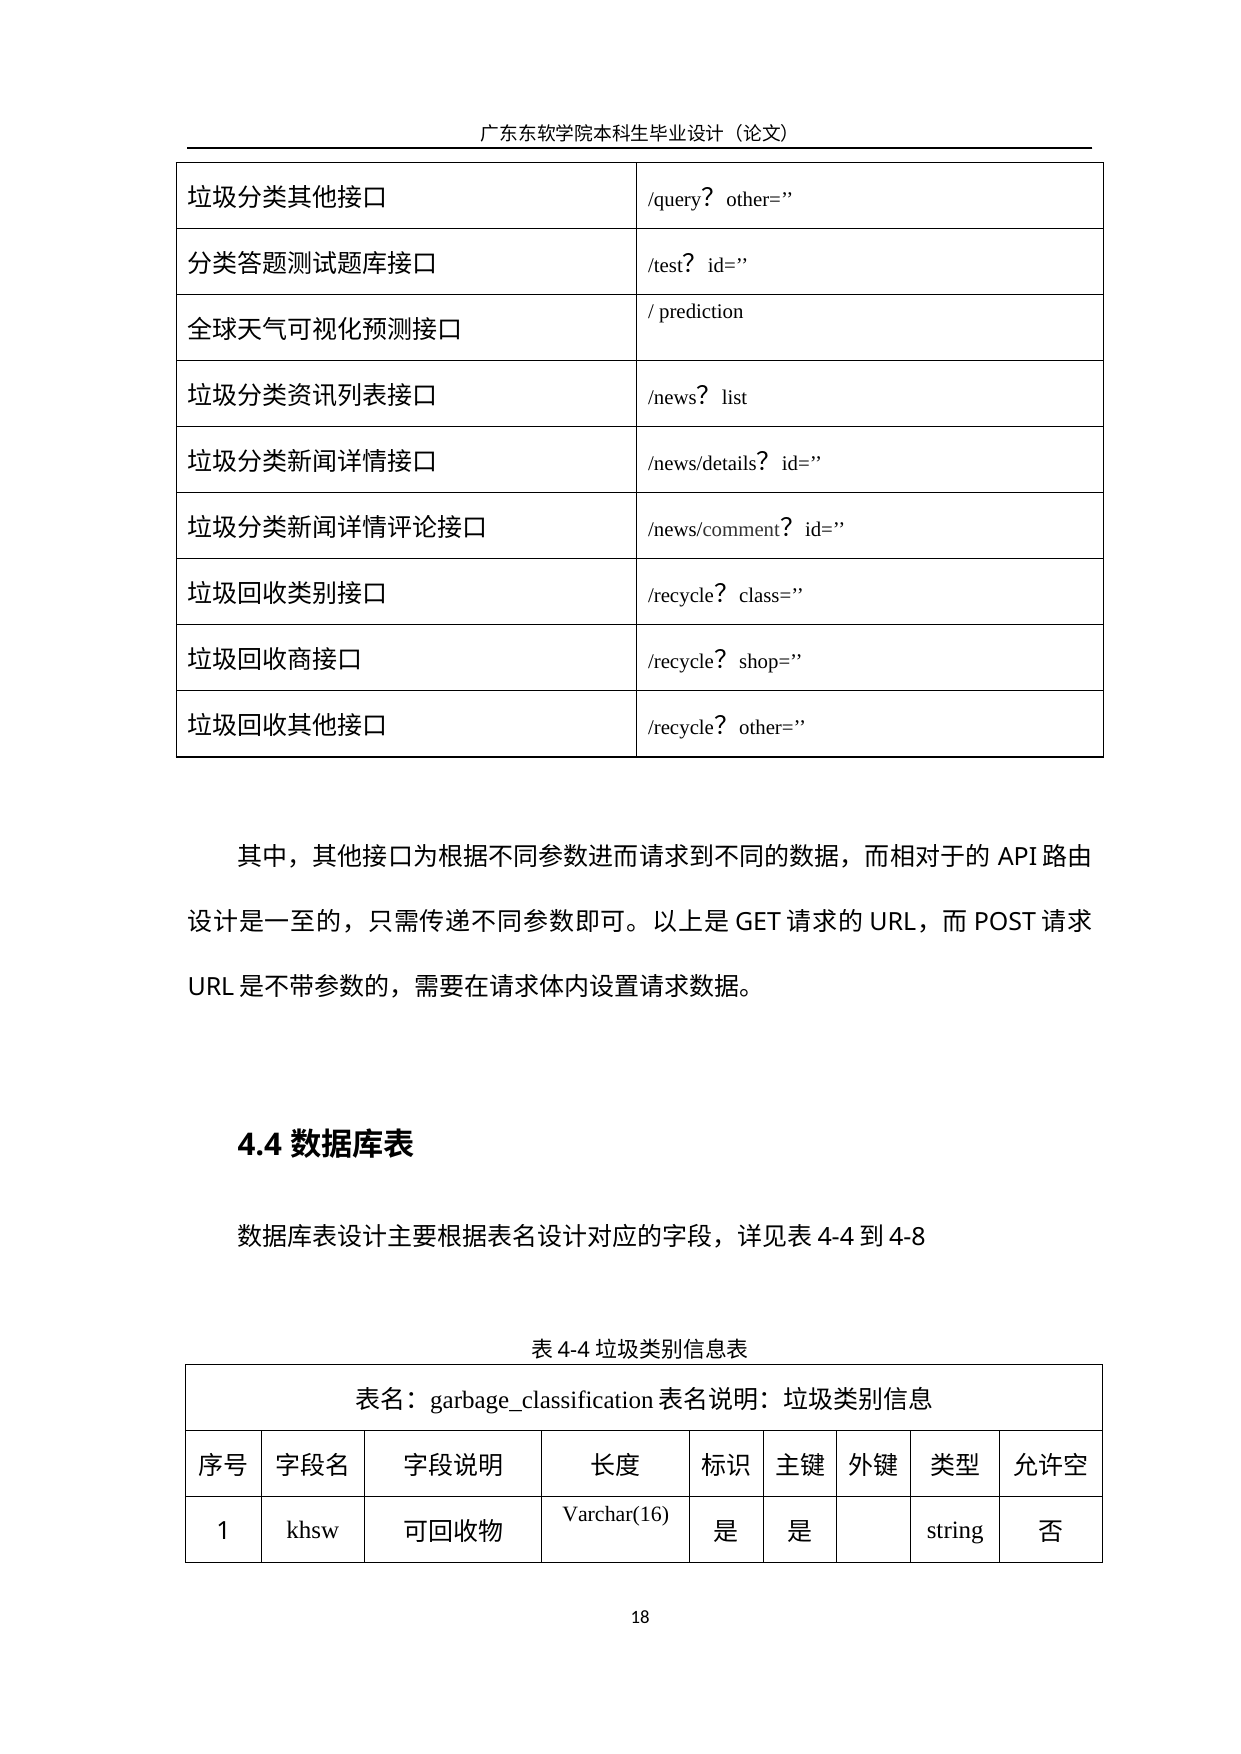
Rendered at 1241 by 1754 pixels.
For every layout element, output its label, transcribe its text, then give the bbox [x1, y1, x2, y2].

table_cell / prediction [637, 295, 1103, 360]
table_cell 是 [764, 1497, 836, 1562]
table_cell 类型 [911, 1431, 999, 1496]
table_cell 全球天气可视化预测接口 [177, 295, 636, 360]
table_cell 垃圾分类其他接口 [177, 163, 636, 228]
table_cell string [911, 1497, 999, 1562]
table_cell 长度 [542, 1431, 689, 1496]
table_cell 垃圾回收商接口 [177, 625, 636, 690]
table_cell 可回收物 [365, 1497, 541, 1562]
table_cell /recycle？other=’’ [637, 691, 1103, 756]
table_cell 1 [186, 1497, 261, 1562]
table_cell 否 [1000, 1497, 1102, 1562]
table_cell /news/details？id=’’ [637, 427, 1103, 492]
table_cell 序号 [186, 1431, 261, 1496]
table_cell 分类答题测试题库接口 [177, 229, 636, 294]
table_cell /news/comment？id=’’ [637, 493, 1103, 558]
table_cell 垃圾分类新闻详情评论接口 [177, 493, 636, 558]
table_cell 垃圾分类资讯列表接口 [177, 361, 636, 426]
text 其中，其他接口为根据不同参数进而请求到不同的数据，而相对于的API路由设计是一至的，只需传递不同参数即可。以上是GET请求的URL，而POST请求URL是不带参数的，需要在请求体内设置请求数据。 [187, 822, 1092, 1017]
table_cell /news？list [637, 361, 1103, 426]
title 4.4 数据库表 [237, 1109, 1092, 1174]
table_cell 垃圾回收其他接口 [177, 691, 636, 756]
table_cell 是 [690, 1497, 763, 1562]
table_cell Varchar(16) [542, 1497, 689, 1562]
table_cell 标识 [690, 1431, 763, 1496]
table_cell 字段说明 [365, 1431, 541, 1496]
text 表4-4 垃圾类别信息表 [187, 1332, 1092, 1364]
table_cell 允许空 [1000, 1431, 1102, 1496]
table_cell khsw [262, 1497, 364, 1562]
table_cell /query？other=’’ [637, 163, 1103, 228]
table_cell /recycle？shop=’’ [637, 625, 1103, 690]
table_cell 主键 [764, 1431, 836, 1496]
table_cell [837, 1497, 910, 1562]
table_header 表名：garbage_classification表名说明：垃圾类别信息 [186, 1365, 1102, 1430]
table_cell 字段名 [262, 1431, 364, 1496]
text 数据库表设计主要根据表名设计对应的字段，详见表4-4到4-8 [187, 1202, 1092, 1267]
table_cell /test？id=’’ [637, 229, 1103, 294]
table_cell 垃圾回收类别接口 [177, 559, 636, 624]
table_cell /recycle？class=’’ [637, 559, 1103, 624]
table_cell 外键 [837, 1431, 910, 1496]
table_cell 垃圾分类新闻详情接口 [177, 427, 636, 492]
